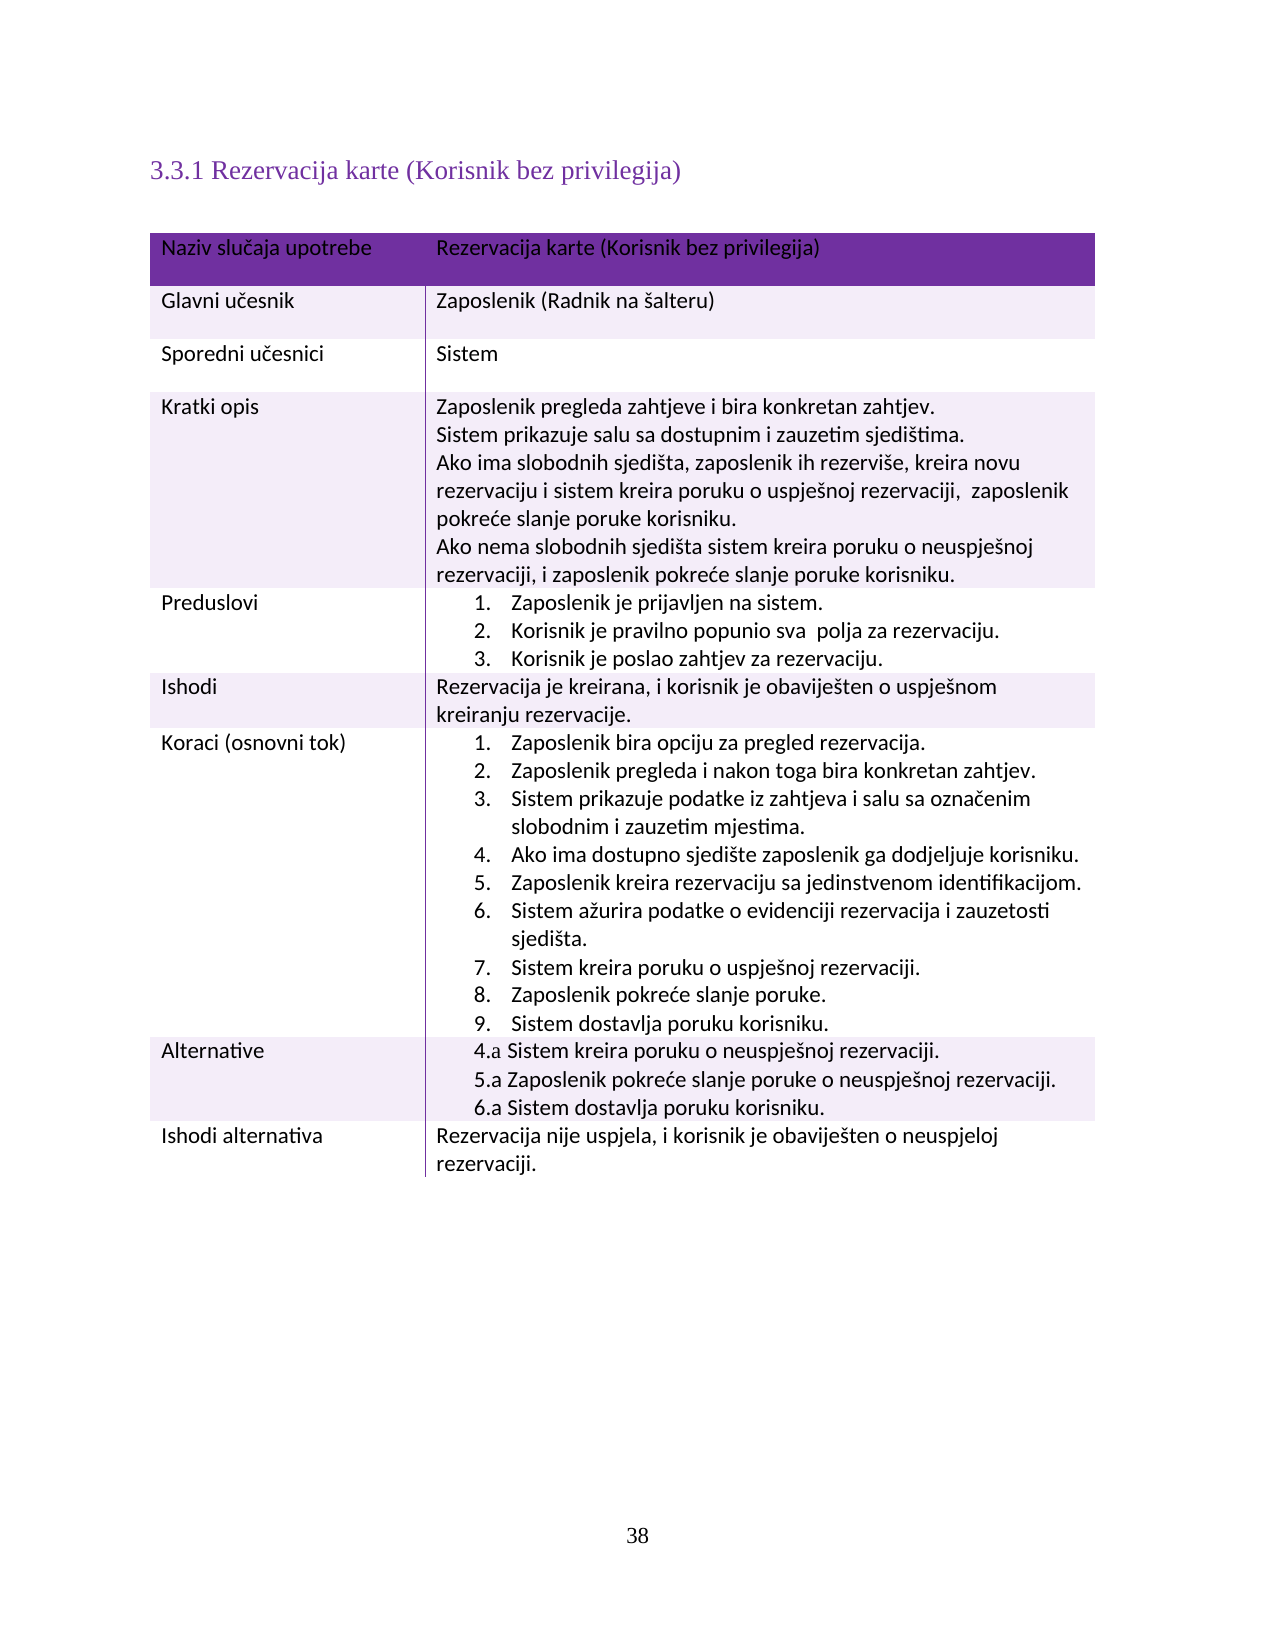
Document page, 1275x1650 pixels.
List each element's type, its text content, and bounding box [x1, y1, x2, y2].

table_cell Ishodi [150, 673, 425, 728]
table_cell Sistem [426, 339, 1095, 392]
table_header Rezervacija karte (Korisnik bez privilegija) [426, 233, 1095, 286]
table_header Naziv slučaja upotrebe [150, 233, 425, 286]
table_cell Glavni učesnik [150, 286, 425, 339]
table_cell Zaposlenik bira opciju za pregled rezervacija. Zaposlenik pregleda i nakon toga bira konkretan zahtjev. Sistem prikazuje podatke iz zahtjeva i salu sa označenim slobodnim i zauzetim mjestima. Ako ima dostupno sjedište zaposlenik ga dodjeljuje korisniku. Zaposlenik kreira rezervaciju sa jedinstvenom identifikacijom. Sistem ažurira podatke o evidenciji rezervacija i zauzetosti sjedišta. Sistem kreira poruku o uspješnoj rezervaciji. Zaposlenik pokreće slanje poruke. Sistem dostavlja poruku korisniku. [426, 729, 1095, 1037]
table_cell Zaposlenik je prijavljen na sistem. Korisnik je pravilno popunio sva polja za rezervaciju. Korisnik je poslao zahtjev za rezervaciju. [426, 588, 1095, 672]
subtitle 3.3.1 Rezervacija karte (Korisnik bez privilegija) [150, 154, 1125, 185]
table_cell Rezervacija je kreirana, i korisnik je obaviješten o uspješnom kreiranju rezervacije. [426, 673, 1095, 728]
table_cell Zaposlenik (Radnik na šalteru) [426, 286, 1095, 339]
table_cell Alternative [150, 1037, 425, 1121]
table_cell 4.a Sistem kreira poruku o neuspješnoj rezervaciji. 5.a Zaposlenik pokreće slanje poruke o neuspješnoj rezervaciji. 6.a Sistem dostavlja poruku korisniku. [426, 1037, 1095, 1121]
table_cell Koraci (osnovni tok) [150, 729, 425, 1037]
table_cell Sporedni učesnici [150, 339, 425, 392]
table_cell Ishodi alternativa [150, 1121, 425, 1177]
table_cell Preduslovi [150, 588, 425, 672]
table_cell Kratki opis [150, 392, 425, 588]
table_cell Zaposlenik pregleda zahtjeve i bira konkretan zahtjev. Sistem prikazuje salu sa dostupnim i zauzetim sjedištima. Ako ima slobodnih sjedišta, zaposlenik ih rezerviše, kreira novu rezervaciju i sistem kreira poruku o uspješnoj rezervaciji, zaposlenik pokreće slanje poruke korisniku. Ako nema slobodnih sjedišta sistem kreira poruku o neuspješnoj rezervaciji, i zaposlenik pokreće slanje poruke korisniku. [426, 392, 1095, 588]
table_cell Rezervacija nije uspjela, i korisnik je obaviješten o neuspjeloj rezervaciji. [426, 1121, 1095, 1177]
